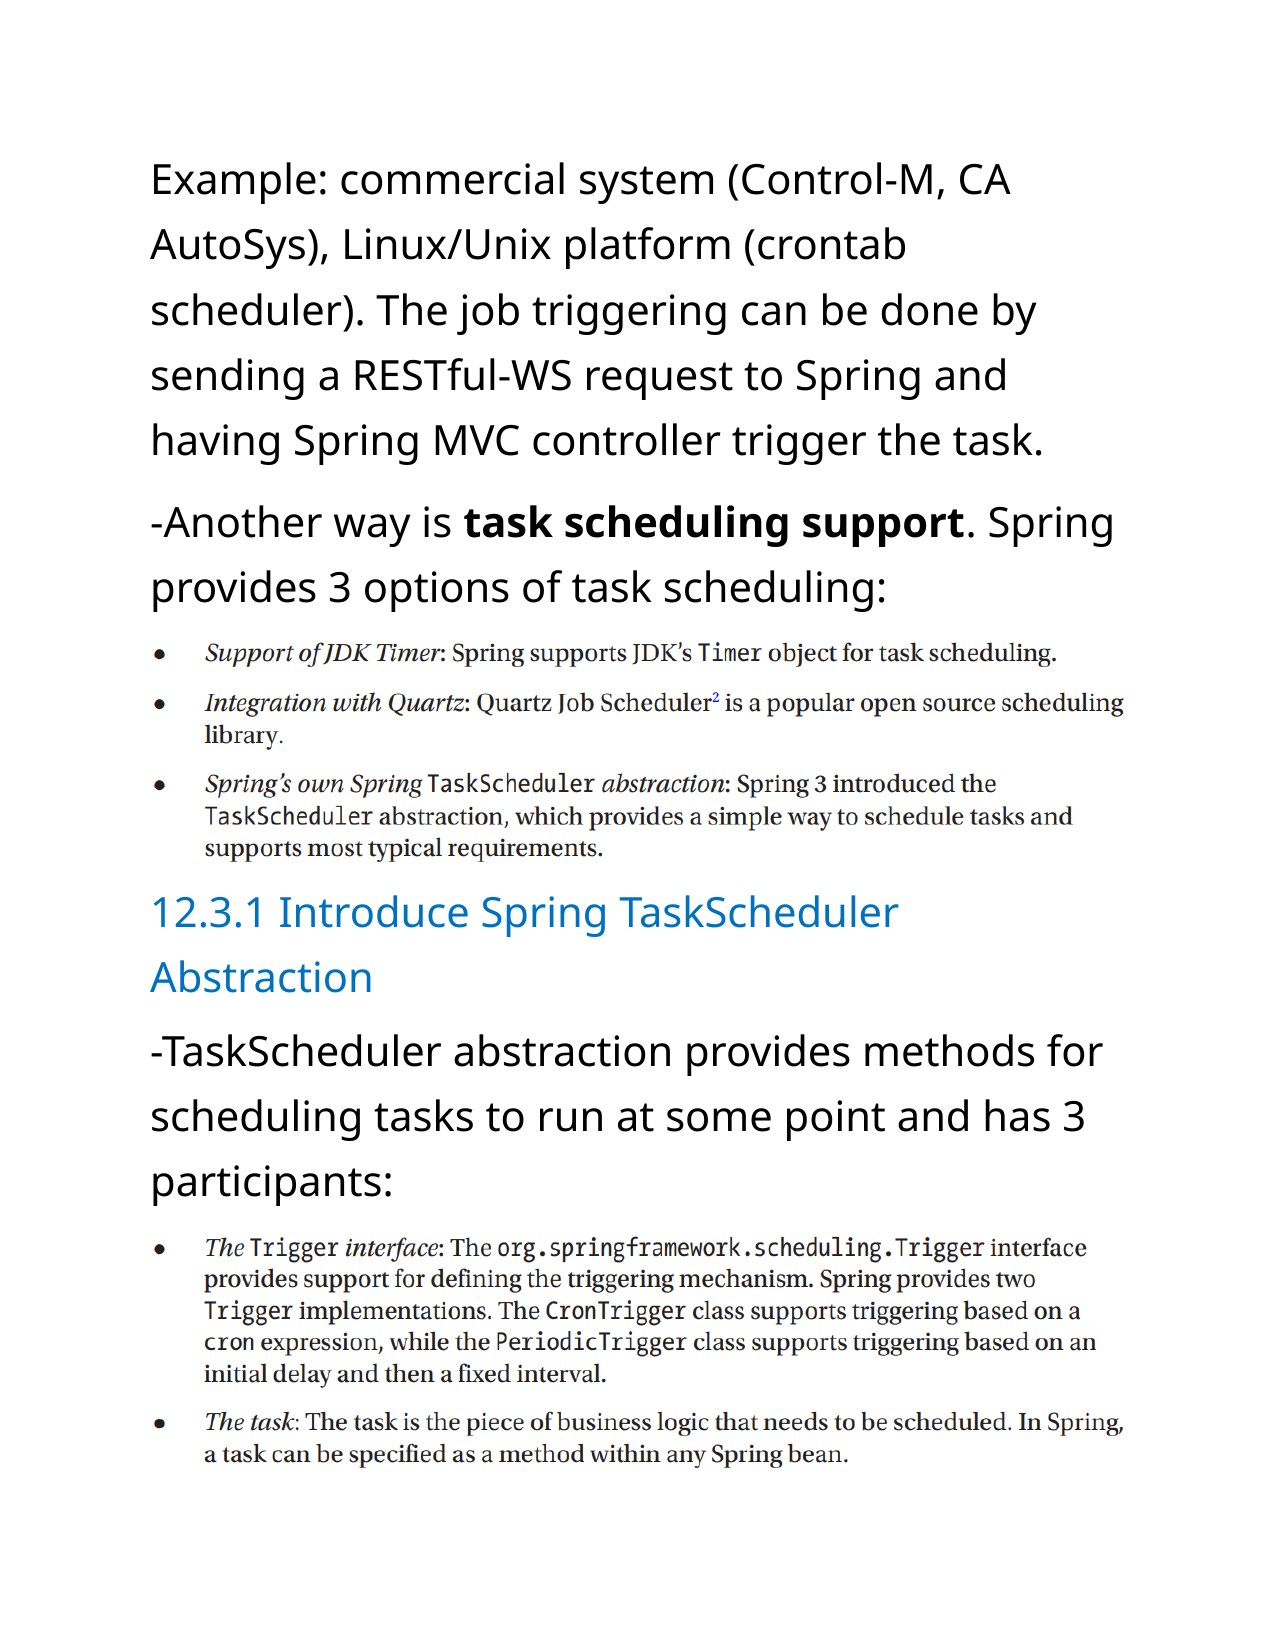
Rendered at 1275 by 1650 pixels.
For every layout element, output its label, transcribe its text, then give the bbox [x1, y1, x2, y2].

text -Another way is task scheduling support. Spring provides 3 options of task scheduling: [150, 493, 1125, 615]
subtitle 12.3.1 Introduce Spring TaskScheduler Abstraction [150, 883, 1125, 1005]
text -TaskScheduler abstraction provides methods for scheduling tasks to run at some point and has 3 participants: [150, 1022, 1125, 1209]
picture [150, 1233, 1125, 1468]
picture [150, 639, 1125, 862]
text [150, 150, 1125, 468]
